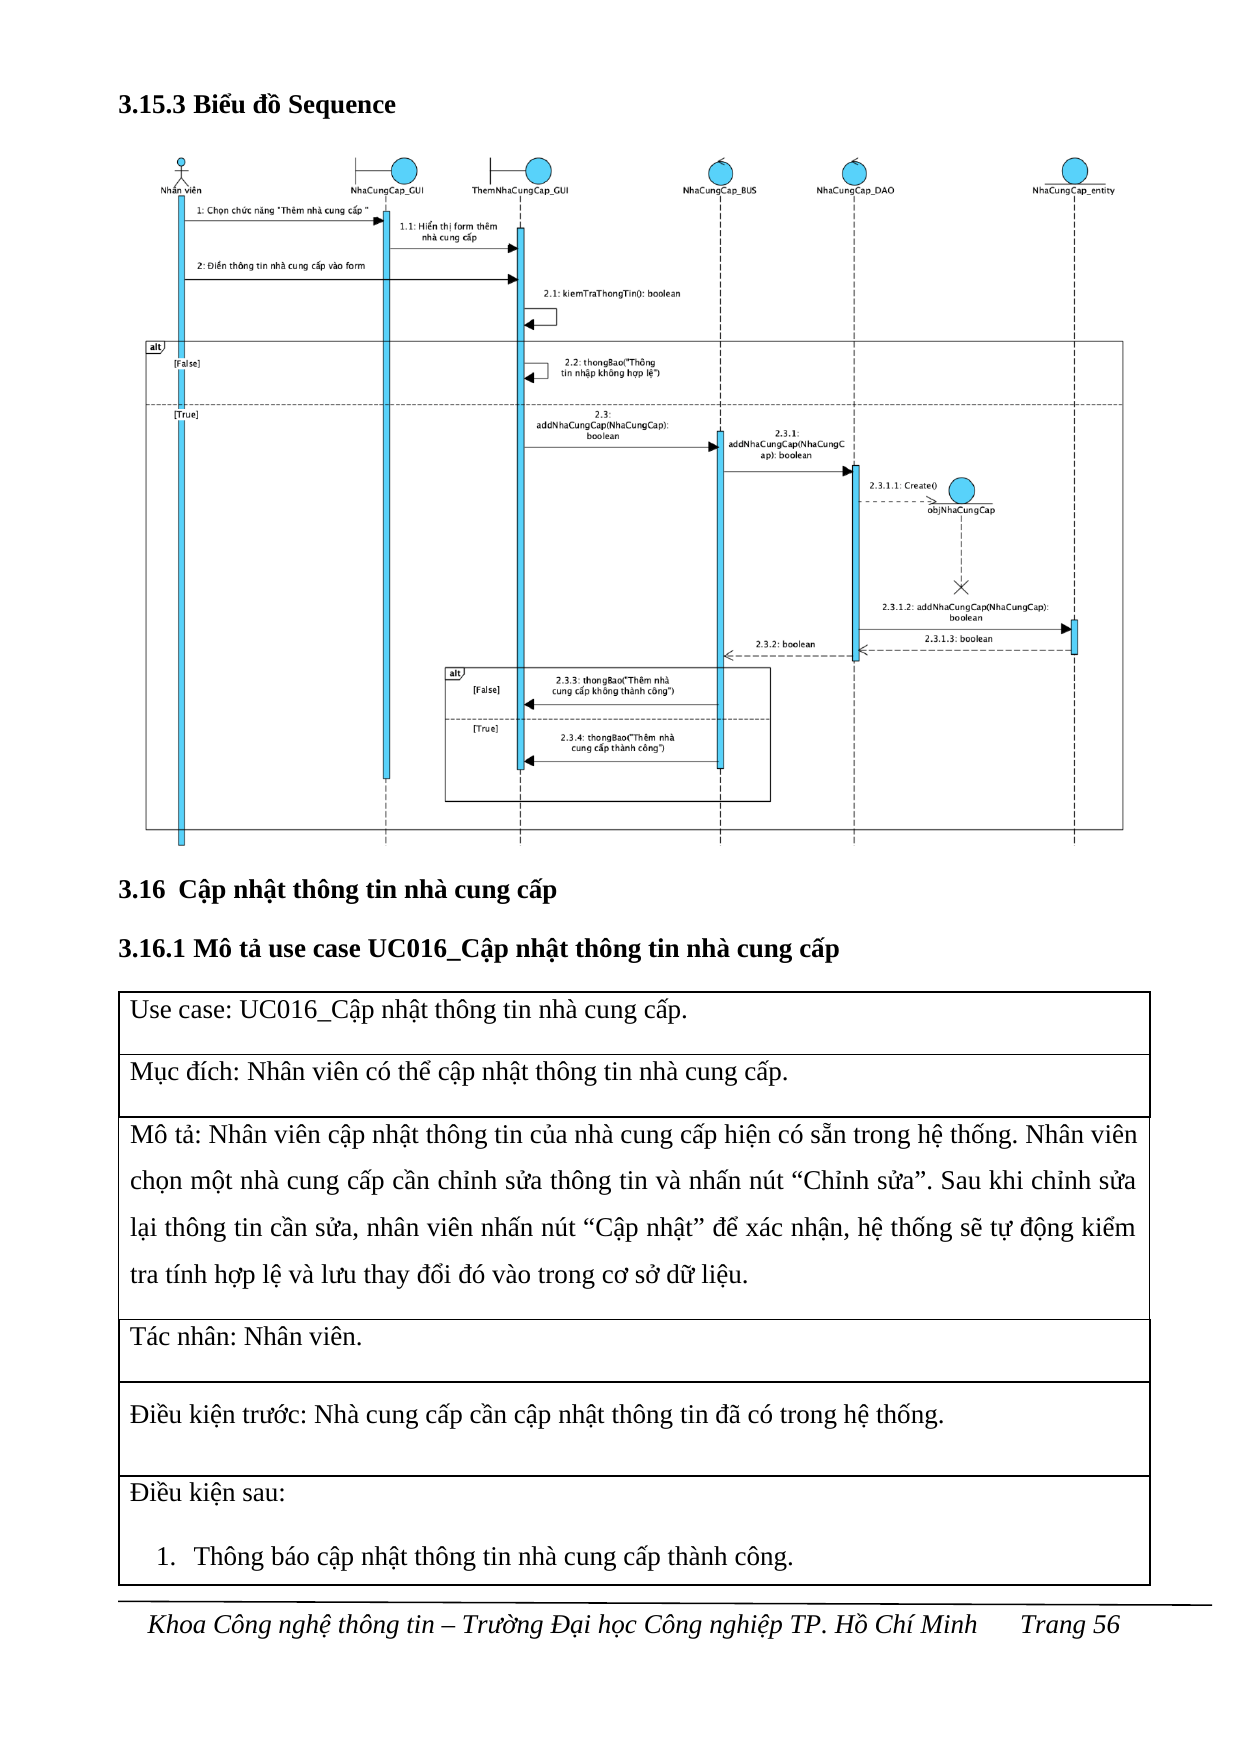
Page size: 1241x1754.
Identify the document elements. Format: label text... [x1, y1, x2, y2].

table_cell Điều kiện trước: Nhà cung cấp cần cập nhật thông tin đã có trong hệ thống. [120, 1383, 1149, 1475]
table_header Use case: UC016_Cập nhật thông tin nhà cung cấp. [120, 993, 1149, 1054]
subtitle Mô tả use case UC016_Cập nhật thông tin nhà cung cấp [118, 932, 1152, 963]
table_cell Mô tả: Nhân viên cập nhật thông tin của nhà cung cấp hiện có sẵn trong hệ thống. Nhân viên chọn một nhà cung cấp cần chỉnh sửa thông tin và nhấn nút “Chỉnh sửa”. Sau khi chỉnh sửa lại thông tin cần sửa, nhân viên nhấn nút “Cập nhật” để xác nhận, hệ thống sẽ tự động kiểm tra tính hợp lệ và lưu thay đổi đó vào trong cơ sở dữ liệu. [119, 1118, 1149, 1319]
subtitle Cập nhật thông tin nhà cung cấp [118, 873, 1152, 904]
table_cell Mục đích: Nhân viên có thể cập nhật thông tin nhà cung cấp. [120, 1055, 1149, 1116]
table_cell Tác nhân: Nhân viên. [120, 1320, 1149, 1381]
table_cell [120, 1477, 1149, 1584]
subtitle Biểu đồ Sequence [118, 89, 1152, 120]
picture [118, 147, 1153, 854]
